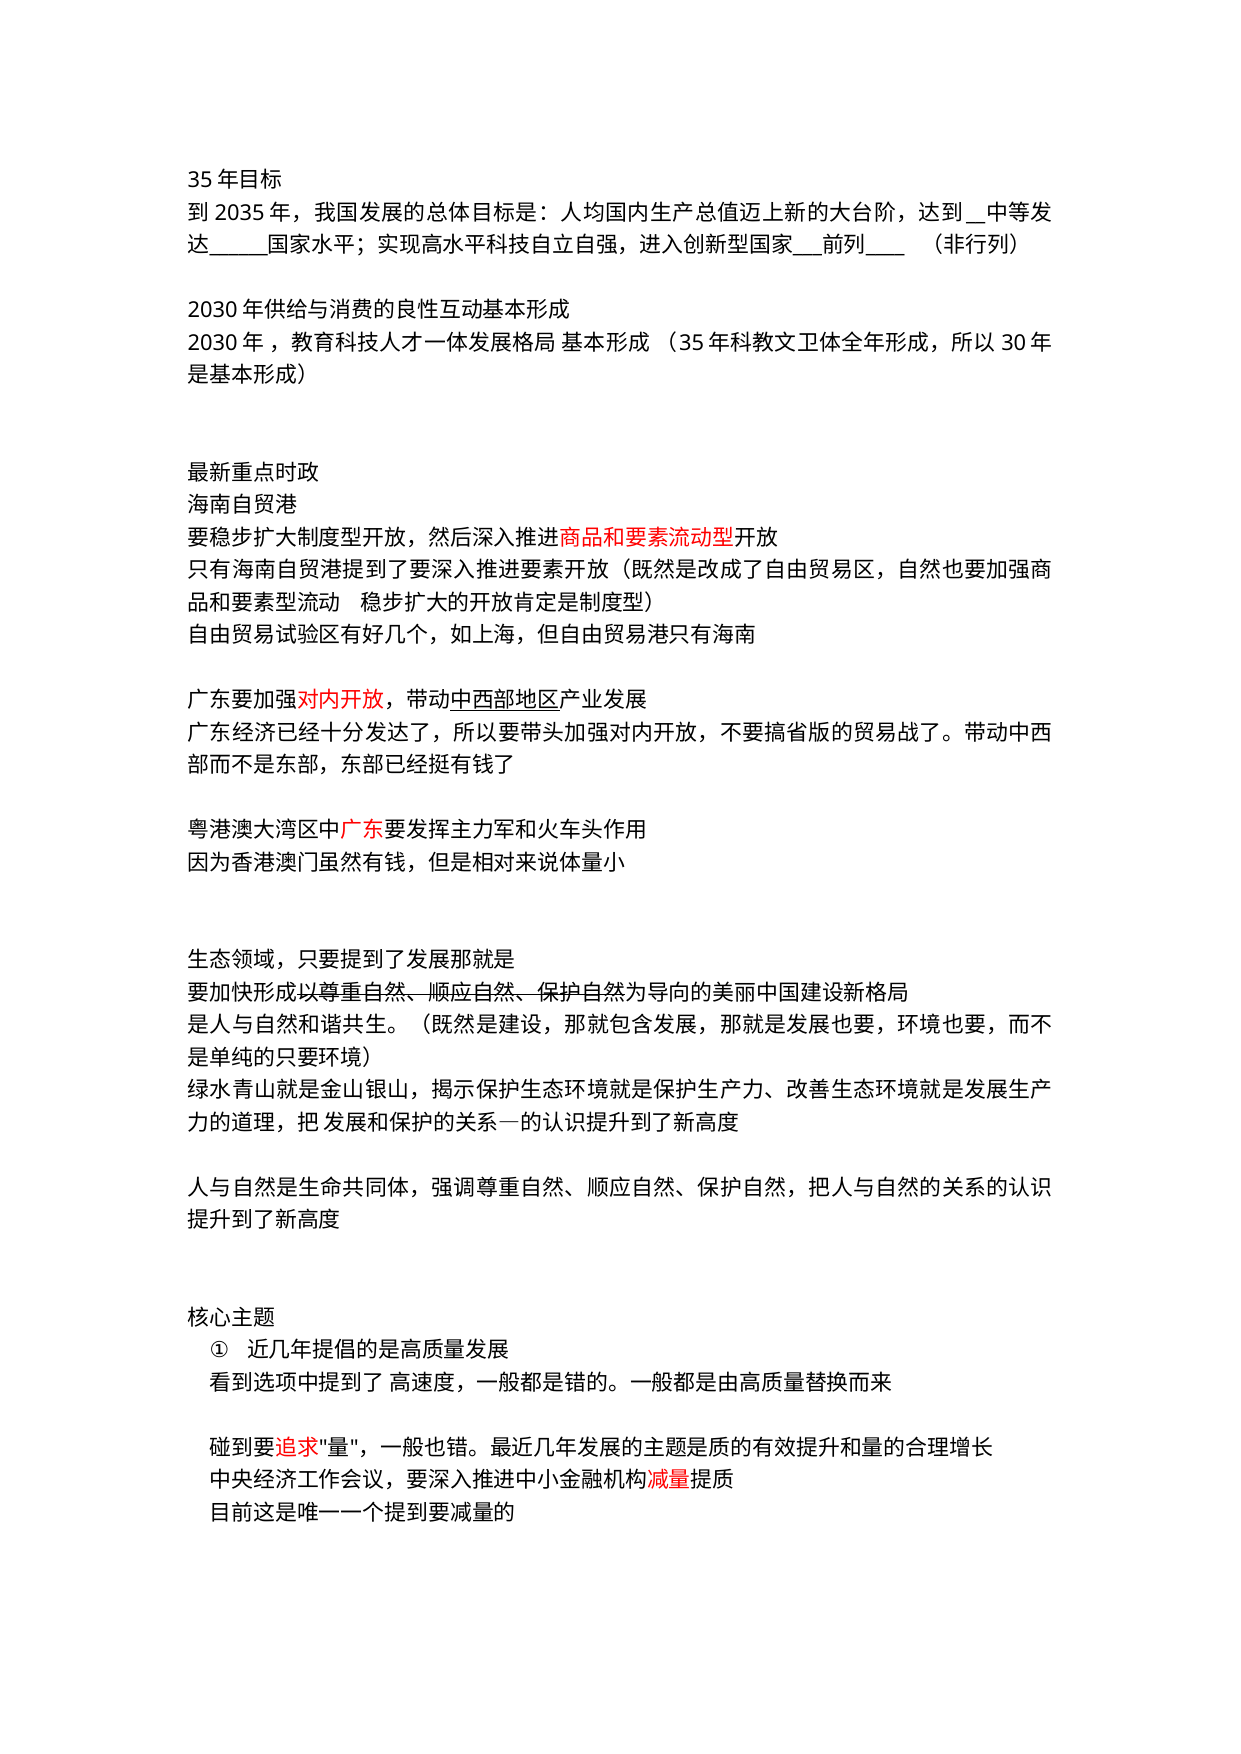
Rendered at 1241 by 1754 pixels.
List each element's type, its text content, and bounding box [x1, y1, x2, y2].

text 广东要加强对内开放，带动中西部地区产业发展 [187, 682, 1053, 714]
text 人与自然是生命共同体，强调尊重自然、顺应自然、保护自然，把人与自然的关系的认识提升到了新高度 [187, 1169, 1053, 1234]
text 要加快形成以尊重自然、顺应自然、保护自然为导向的美丽中国建设新格局 [187, 974, 1053, 1007]
text 生态领域，只要提到了发展那就是 [187, 942, 1053, 974]
text 绿水青山就是金山银山，揭示保护生态环境就是保护生产力、改善生态环境就是发展生产力的道理，把 发展和保护的关系—的认识提升到了新高度 [187, 1072, 1053, 1137]
text 要稳步扩大制度型开放，然后深入推进商品和要素流动型开放 [187, 519, 1053, 552]
list 近几年提倡的是高质量发展 [209, 1332, 1053, 1364]
text 海南自贸港 [187, 487, 1053, 519]
text 2030年 ，教育科技人才一体发展格局 基本形成 （35年科教文卫体全年形成，所以30年是基本形成） [187, 324, 1053, 389]
text 是人与自然和谐共生。（既然是建设，那就包含发展，那就是发展也要，环境也要，而不是单纯的只要环境） [187, 1007, 1053, 1072]
text 35年目标 [187, 162, 1053, 194]
text 碰到要追求"量"，一般也错。最近几年发展的主题是质的有效提升和量的合理增长 [187, 1429, 1053, 1462]
text 2030年供给与消费的良性互动基本形成 [187, 292, 1053, 324]
text 只有海南自贸港提到了要深入推进要素开放（既然是改成了自由贸易区，自然也要加强商品和要素型流动 稳步扩大的开放肯定是制度型） [187, 552, 1053, 617]
text 目前这是唯一一个提到要减量的 [187, 1494, 1053, 1527]
text 中央经济工作会议，要深入推进中小金融机构减量提质 [187, 1462, 1053, 1494]
text 核心主题 [187, 1299, 1053, 1332]
text 因为香港澳门虽然有钱，但是相对来说体量小 [187, 844, 1053, 877]
text 到2035年，我国发展的总体目标是：人均国内生产总值迈上新的大台阶，达到__中等发达______国家水平；实现高水平科技自立自强，进入创新型国家___前列____ （非行列） [187, 194, 1053, 259]
text 最新重点时政 [187, 454, 1053, 487]
text 自由贸易试验区有好几个，如上海，但自由贸易港只有海南 [187, 617, 1053, 649]
text 看到选项中提到了 高速度，一般都是错的。一般都是由高质量替换而来 [187, 1364, 1053, 1397]
text 粤港澳大湾区中广东要发挥主力军和火车头作用 [187, 812, 1053, 844]
text 广东经济已经十分发达了，所以要带头加强对内开放，不要搞省版的贸易战了。带动中西部而不是东部，东部已经挺有钱了 [187, 714, 1053, 779]
